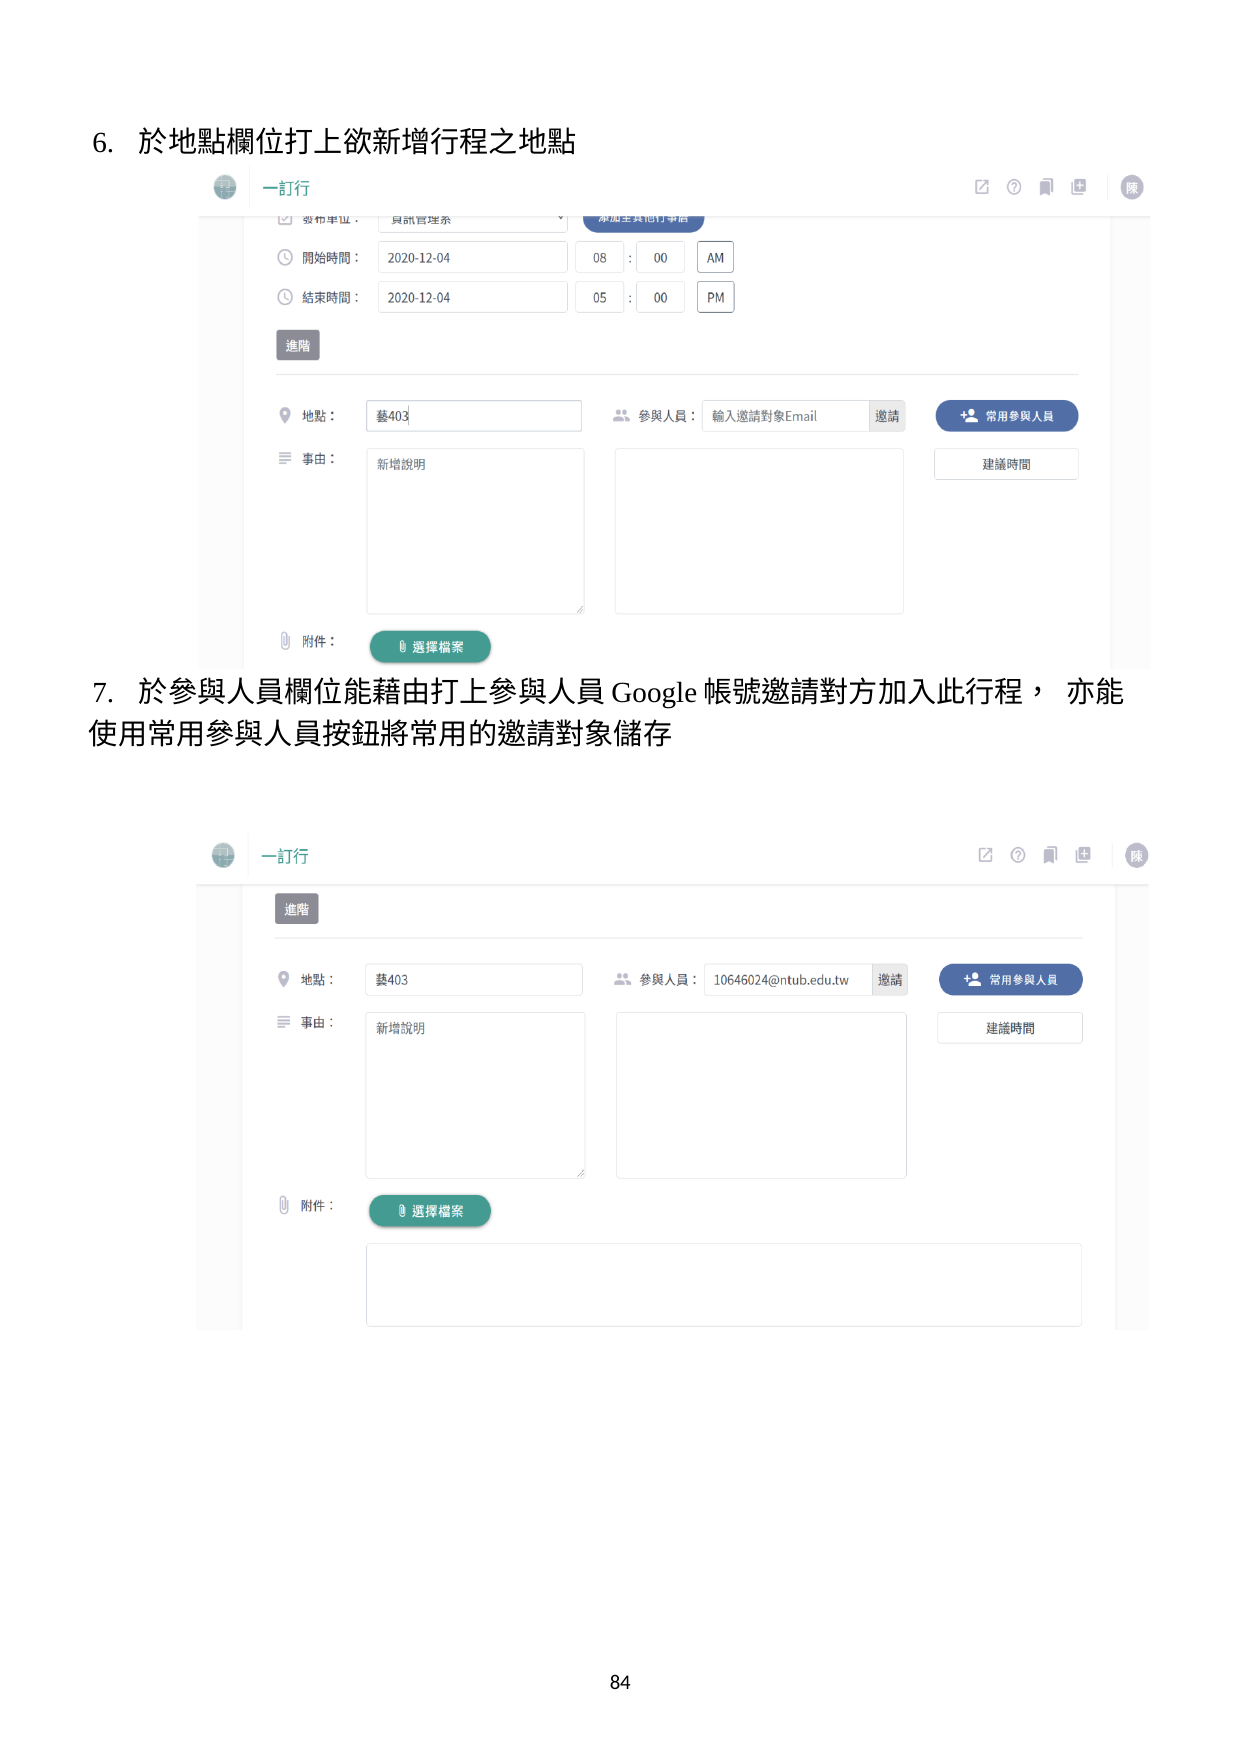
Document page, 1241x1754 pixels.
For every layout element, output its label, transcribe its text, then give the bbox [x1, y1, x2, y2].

picture [196, 833, 1149, 1330]
picture [198, 165, 1150, 669]
list 於地點欄位打上欲新增行程之地點 [89, 119, 1152, 161]
